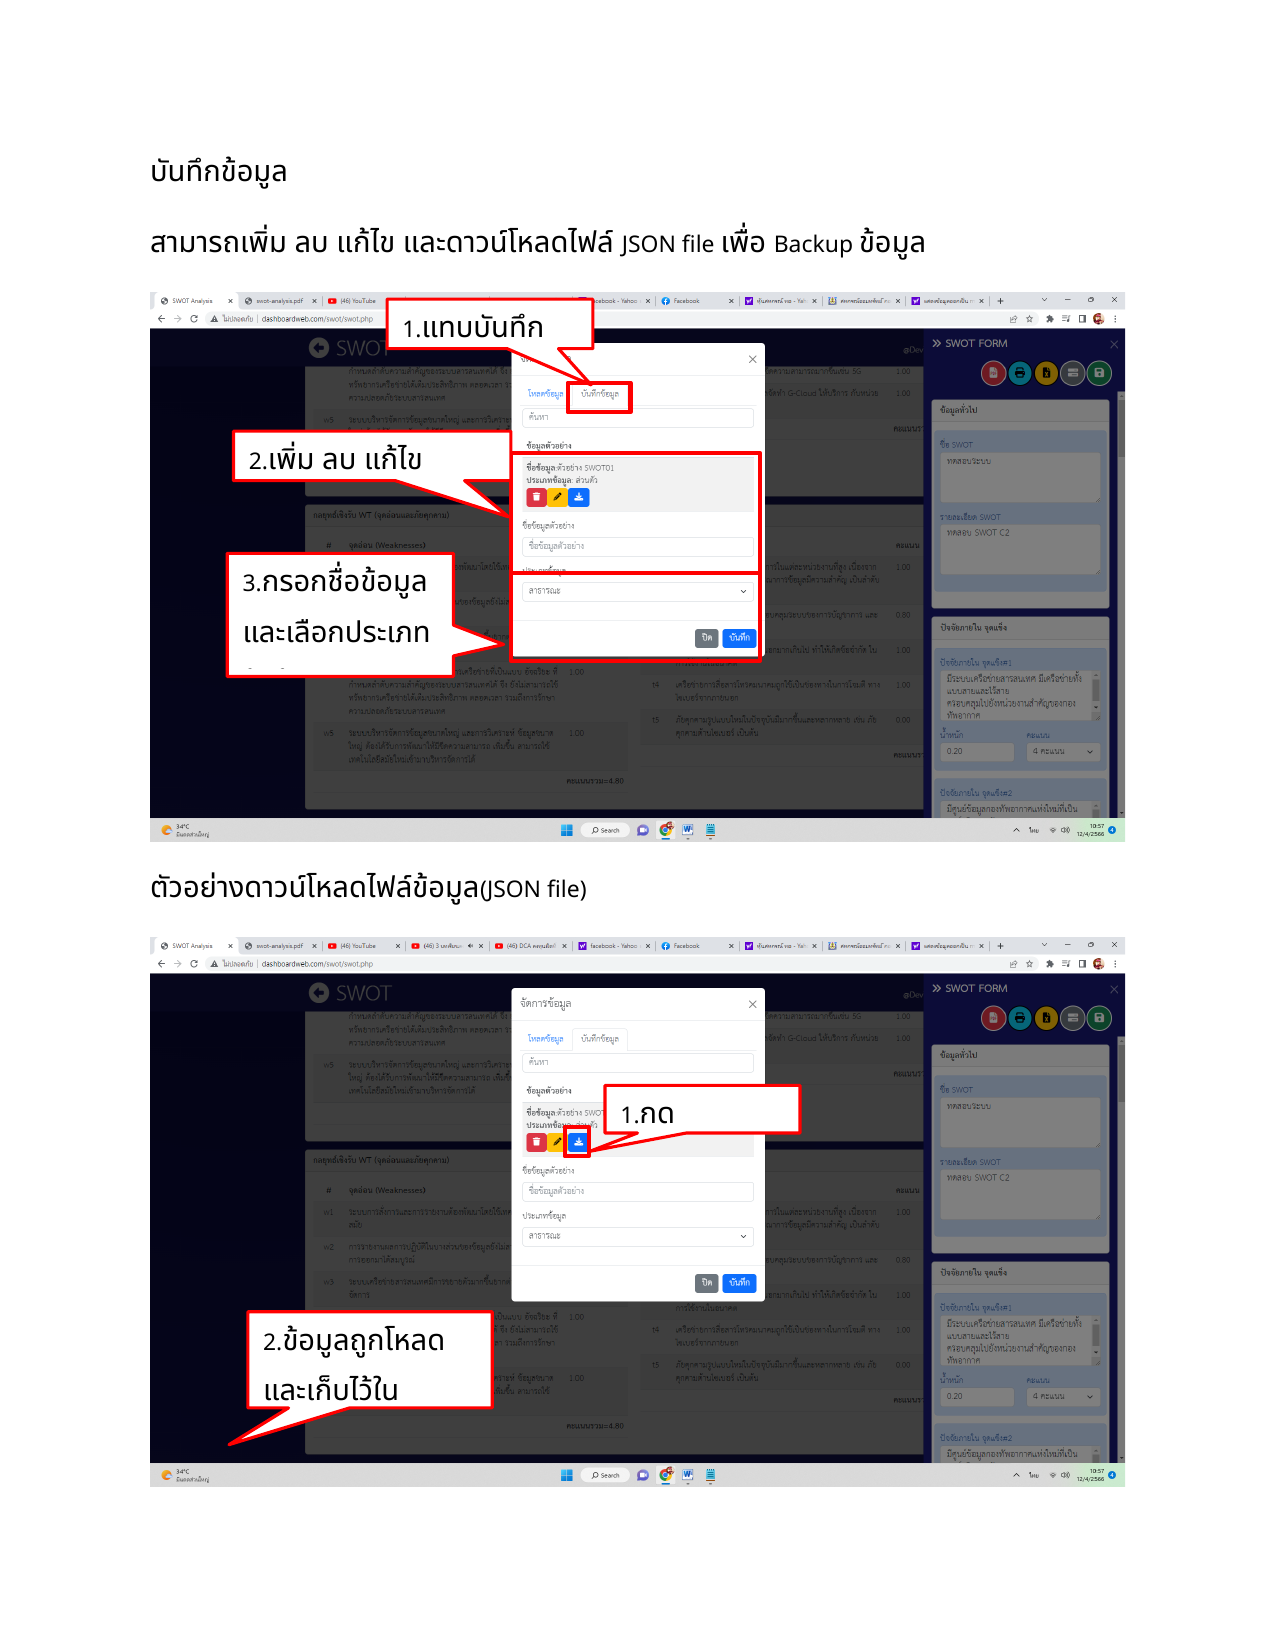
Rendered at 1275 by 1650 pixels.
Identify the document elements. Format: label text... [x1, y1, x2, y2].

picture [150, 292, 1125, 842]
text สามารถเพิ่ม ลบ แก้ไข และดาวน์โหลดไฟล์ JSON file เพื่อ Backup ข้อมูล [150, 221, 1125, 266]
text บันทึกข้อมูล [150, 150, 1125, 194]
picture [150, 937, 1125, 1487]
text ตัวอย่างดาวน์โหลดไฟล์ข้อมูล(JSON file) [150, 866, 1125, 910]
